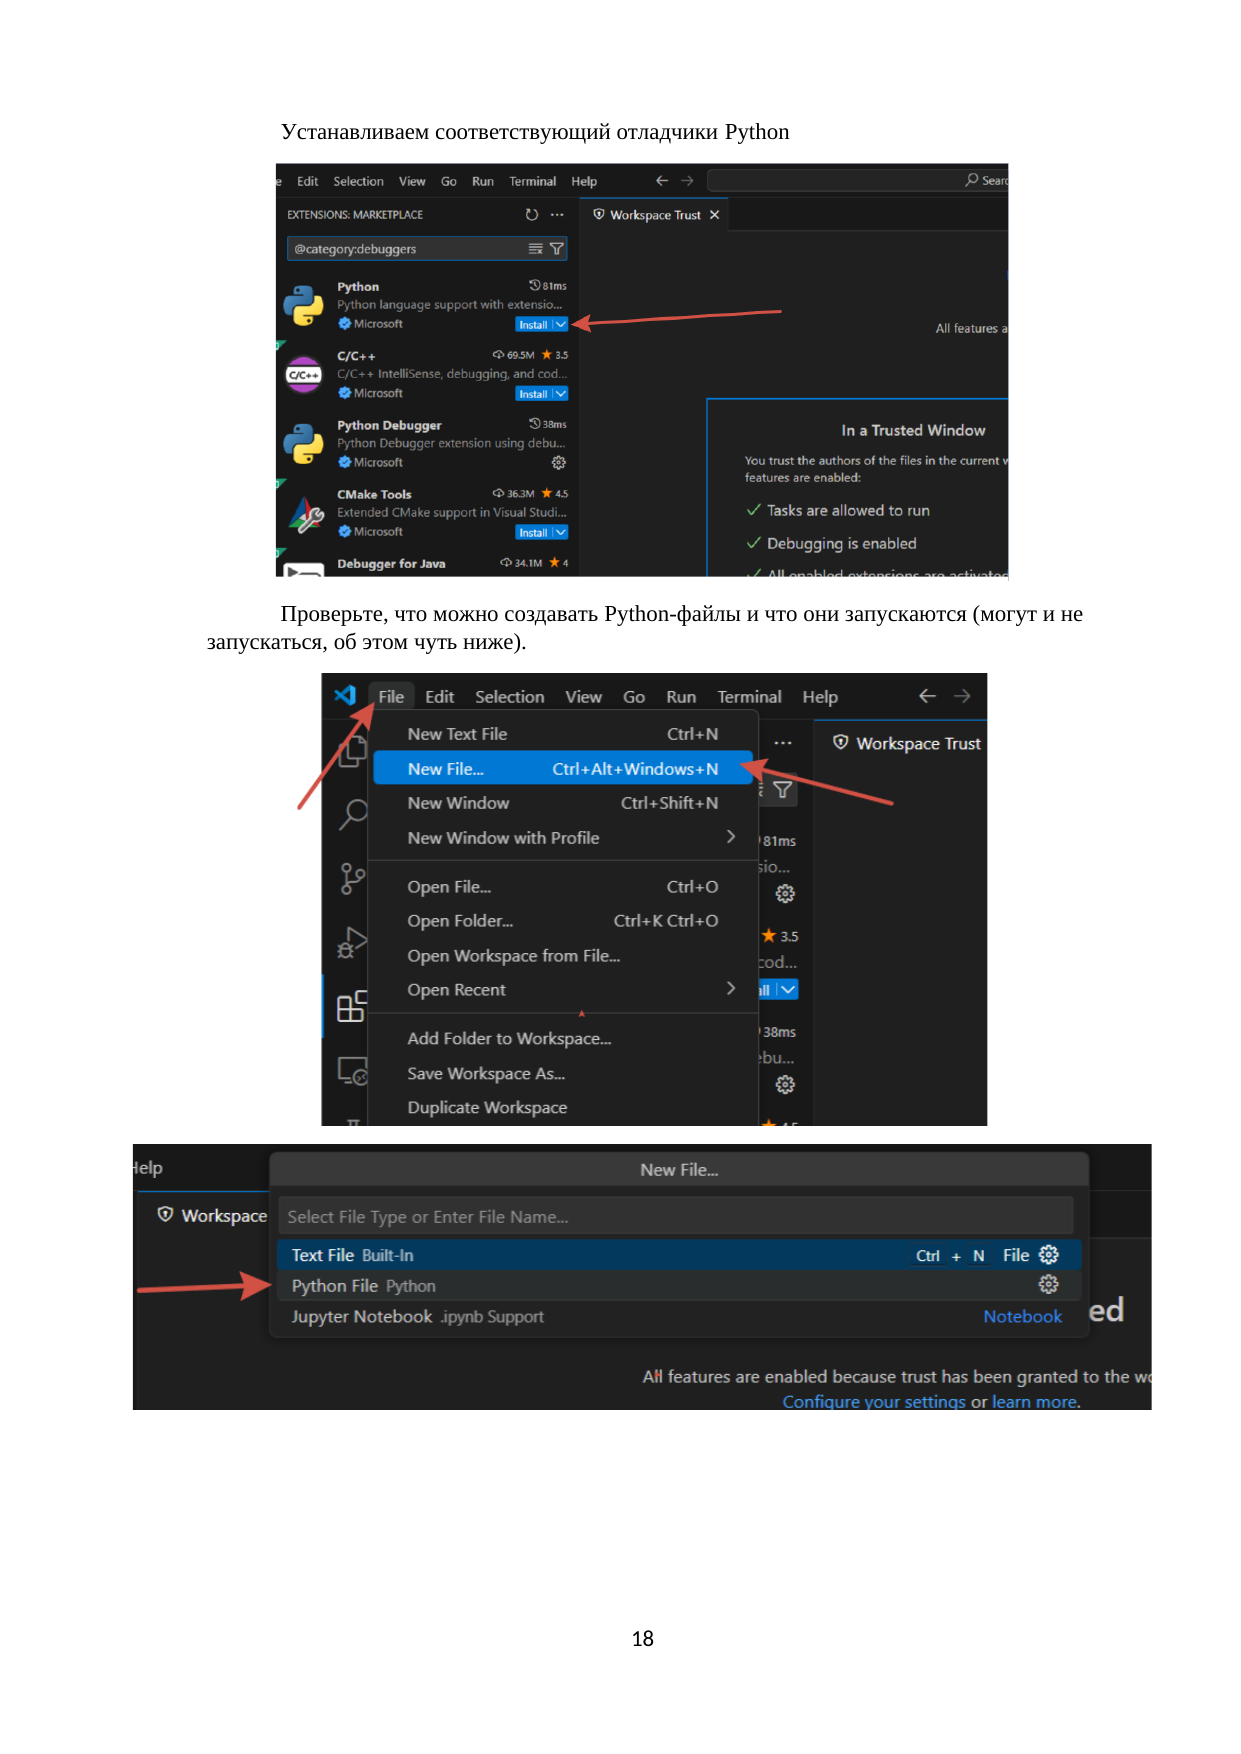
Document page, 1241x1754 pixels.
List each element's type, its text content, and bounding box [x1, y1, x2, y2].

picture [275, 163, 1009, 581]
picture [132, 1144, 1152, 1410]
picture [297, 673, 988, 1126]
text Устанавливаем соответствующий отладчики Python [207, 118, 1152, 144]
text Проверьте, что можно создавать Python-файлы и что они запускаются (могут и не запускаться, об этом чуть ниже). [207, 600, 1152, 654]
